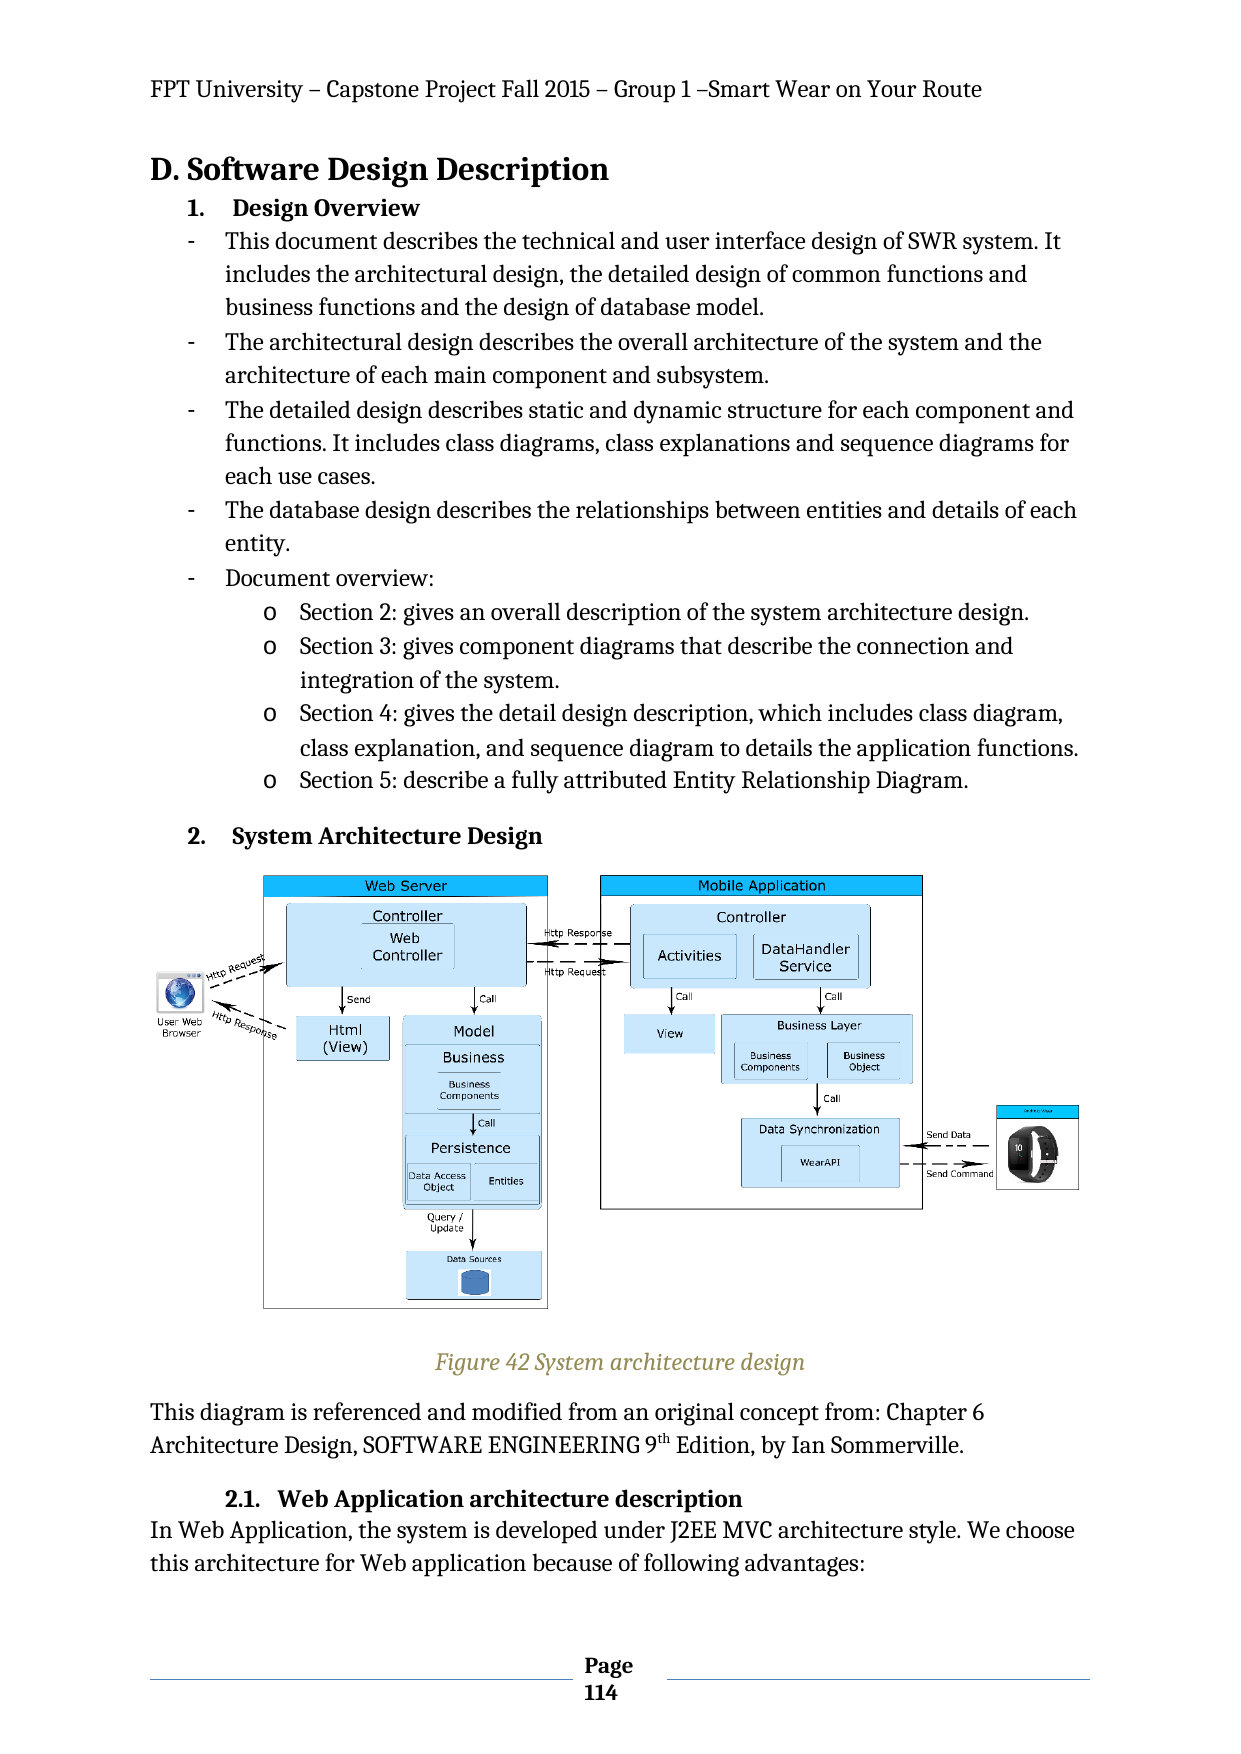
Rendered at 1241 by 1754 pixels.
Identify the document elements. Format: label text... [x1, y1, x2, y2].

list Section 4: gives the detail design description, which includes class diagram, class explanation, and sequence diagram to details the application functions. [262, 699, 1090, 762]
list Section 3: gives component diagrams that describe the connection and integration of the system. [262, 632, 1090, 695]
list The database design describes the relationships between entities and details of each entity. [187, 494, 1090, 558]
text In Web Application, the system is developed under J2EE MVC architecture style. We choose this architecture for Web application because of following advantages: [150, 1516, 1090, 1577]
list Document overview: [187, 562, 1090, 593]
subtitle Software Design Description [150, 150, 1090, 188]
list This document describes the technical and user interface design of SWR system. It includes the architectural design, the detailed design of common functions and business functions and the design of database model. [187, 225, 1090, 322]
text Figure 41 System architecture design [150, 1348, 1090, 1377]
picture [150, 852, 1091, 1324]
subtitle Web Application architecture description [225, 1485, 1090, 1513]
subtitle Design Overview [187, 194, 1090, 223]
list Section 2: gives an overall description of the system architecture design. [262, 597, 1090, 627]
list The architectural design describes the overall architecture of the system and the architecture of each main component and subsystem. [187, 326, 1090, 389]
subtitle System Architecture Design [187, 822, 1090, 851]
list The detailed design describes static and dynamic structure for each component and functions. It includes class diagrams, class explanations and sequence diagrams for each use cases. [187, 394, 1090, 490]
list Section 5: describe a fully attributed Entity Relationship Diagram. [262, 766, 1090, 796]
text This diagram is referenced and modified from an original concept from: Chapter 6 Architecture Design, SOFTWARE ENGINEERING 9th Edition, by Ian Sommerville. [150, 1398, 1090, 1459]
